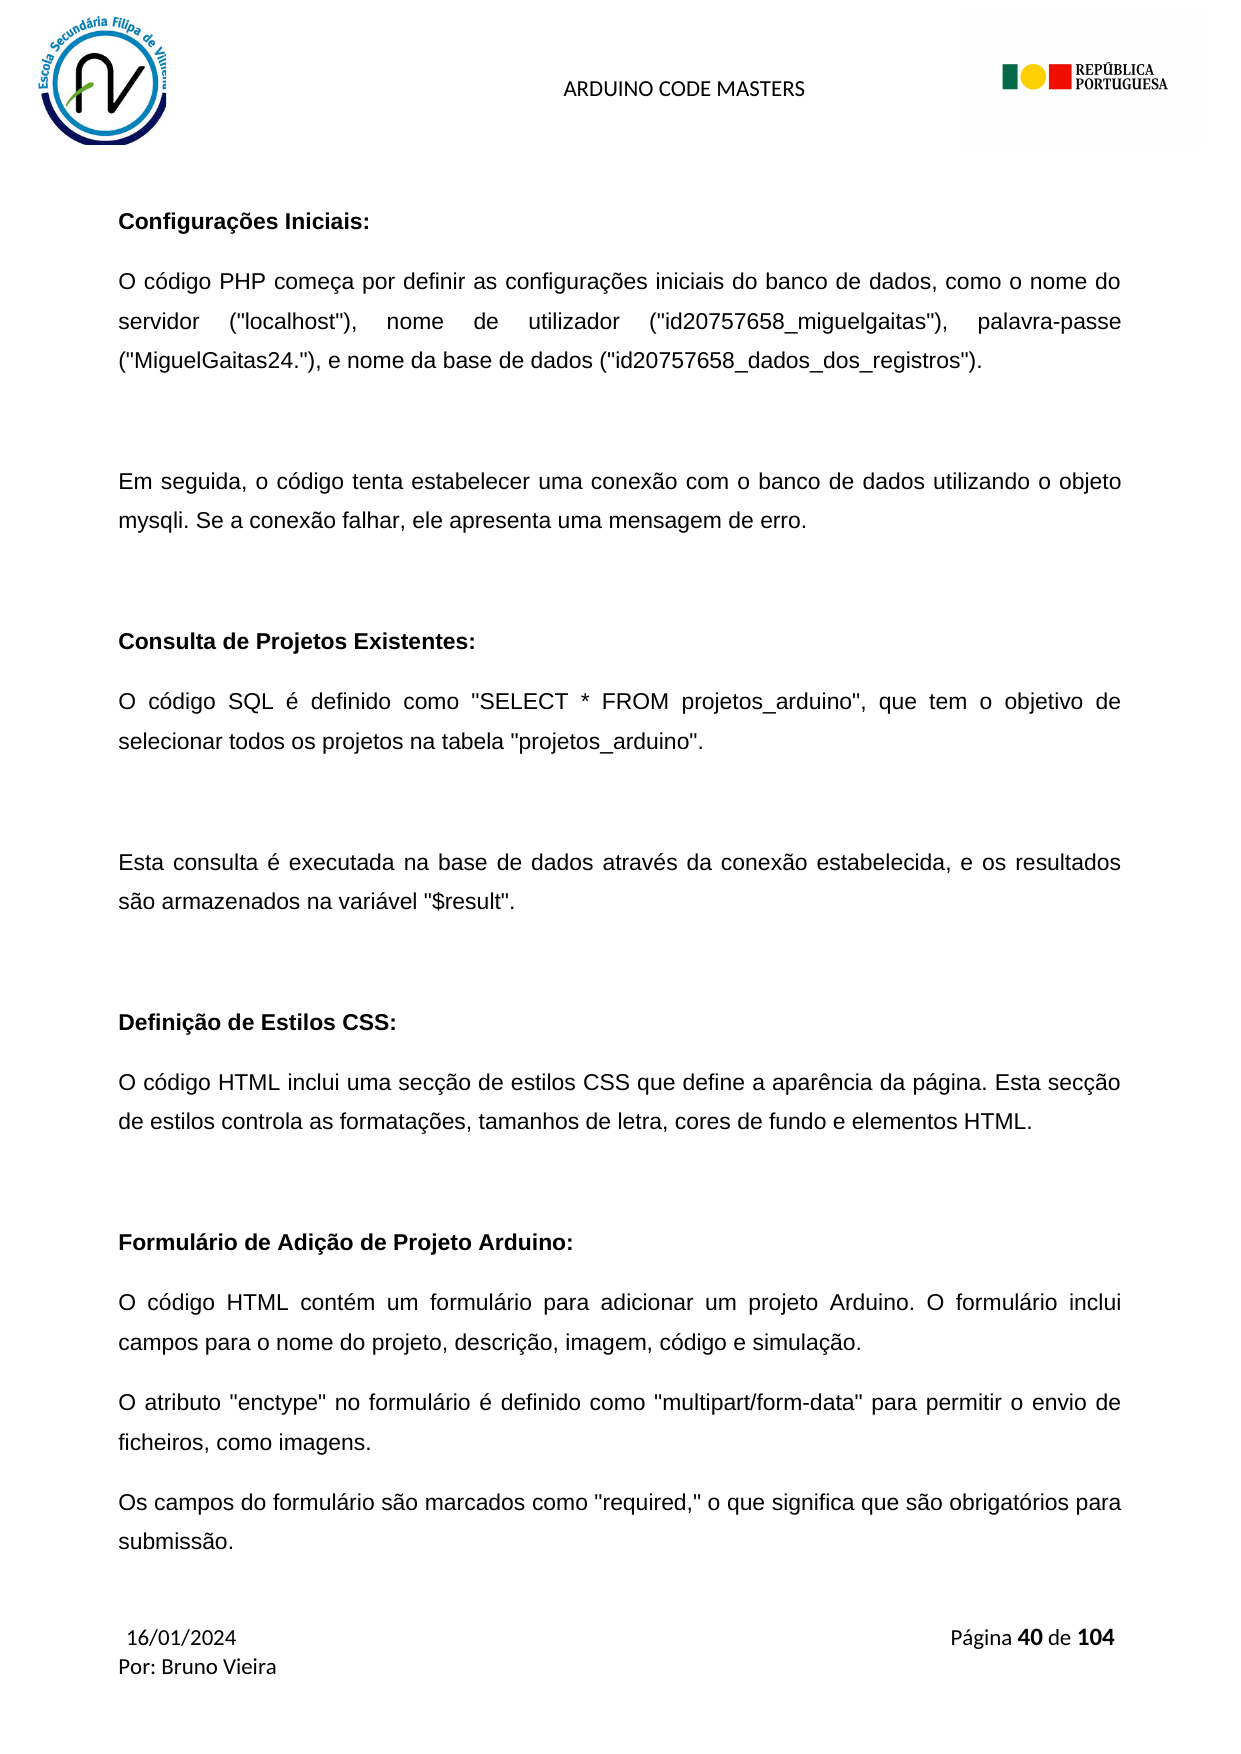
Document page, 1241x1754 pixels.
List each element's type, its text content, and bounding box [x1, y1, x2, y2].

text O código SQL é definido como "SELECT * FROM projetos_arduino", que tem o objetivo de selecionar todos os projetos na tabela "projetos_arduino". [118, 688, 1122, 754]
text O código HTML inclui uma secção de estilos CSS que define a aparência da página. Esta secção de estilos controla as formatações, tamanhos de letra, cores de fundo e elementos HTML. [118, 1069, 1122, 1135]
picture [37, 15, 167, 144]
text Em seguida, o código tenta estabelecer uma conexão com o banco de dados utilizando o objeto mysqli. Se a conexão falhar, ele apresenta uma mensagem de erro. [118, 468, 1122, 534]
text O atributo "enctype" no formulário é definido como "multipart/form-data" para permitir o envio de ficheiros, como imagens. [118, 1389, 1122, 1455]
text Consulta de Projetos Existentes: [118, 628, 1122, 654]
picture [959, 8, 1204, 146]
text O código HTML contém um formulário para adicionar um projeto Arduino. O formulário inclui campos para o nome do projeto, descrição, imagem, código e simulação. [118, 1289, 1122, 1355]
text Configurações Iniciais: [118, 208, 1122, 234]
text Esta consulta é executada na base de dados através da conexão estabelecida, e os resultados são armazenados na variável "$result". [118, 848, 1122, 914]
text O código PHP começa por definir as configurações iniciais do banco de dados, como o nome do servidor ("localhost"), nome de utilizador ("id20757658_miguelgaitas"), palavra-passe ("MiguelGaitas24."), e nome da base de dados ("id20757658_dados_dos_registros"). [118, 268, 1122, 374]
text Formulário de Adição de Projeto Arduino: [118, 1229, 1122, 1255]
text Os campos do formulário são marcados como "required," o que significa que são obrigatórios para submissão. [118, 1489, 1122, 1555]
text Definição de Estilos CSS: [118, 1008, 1122, 1035]
